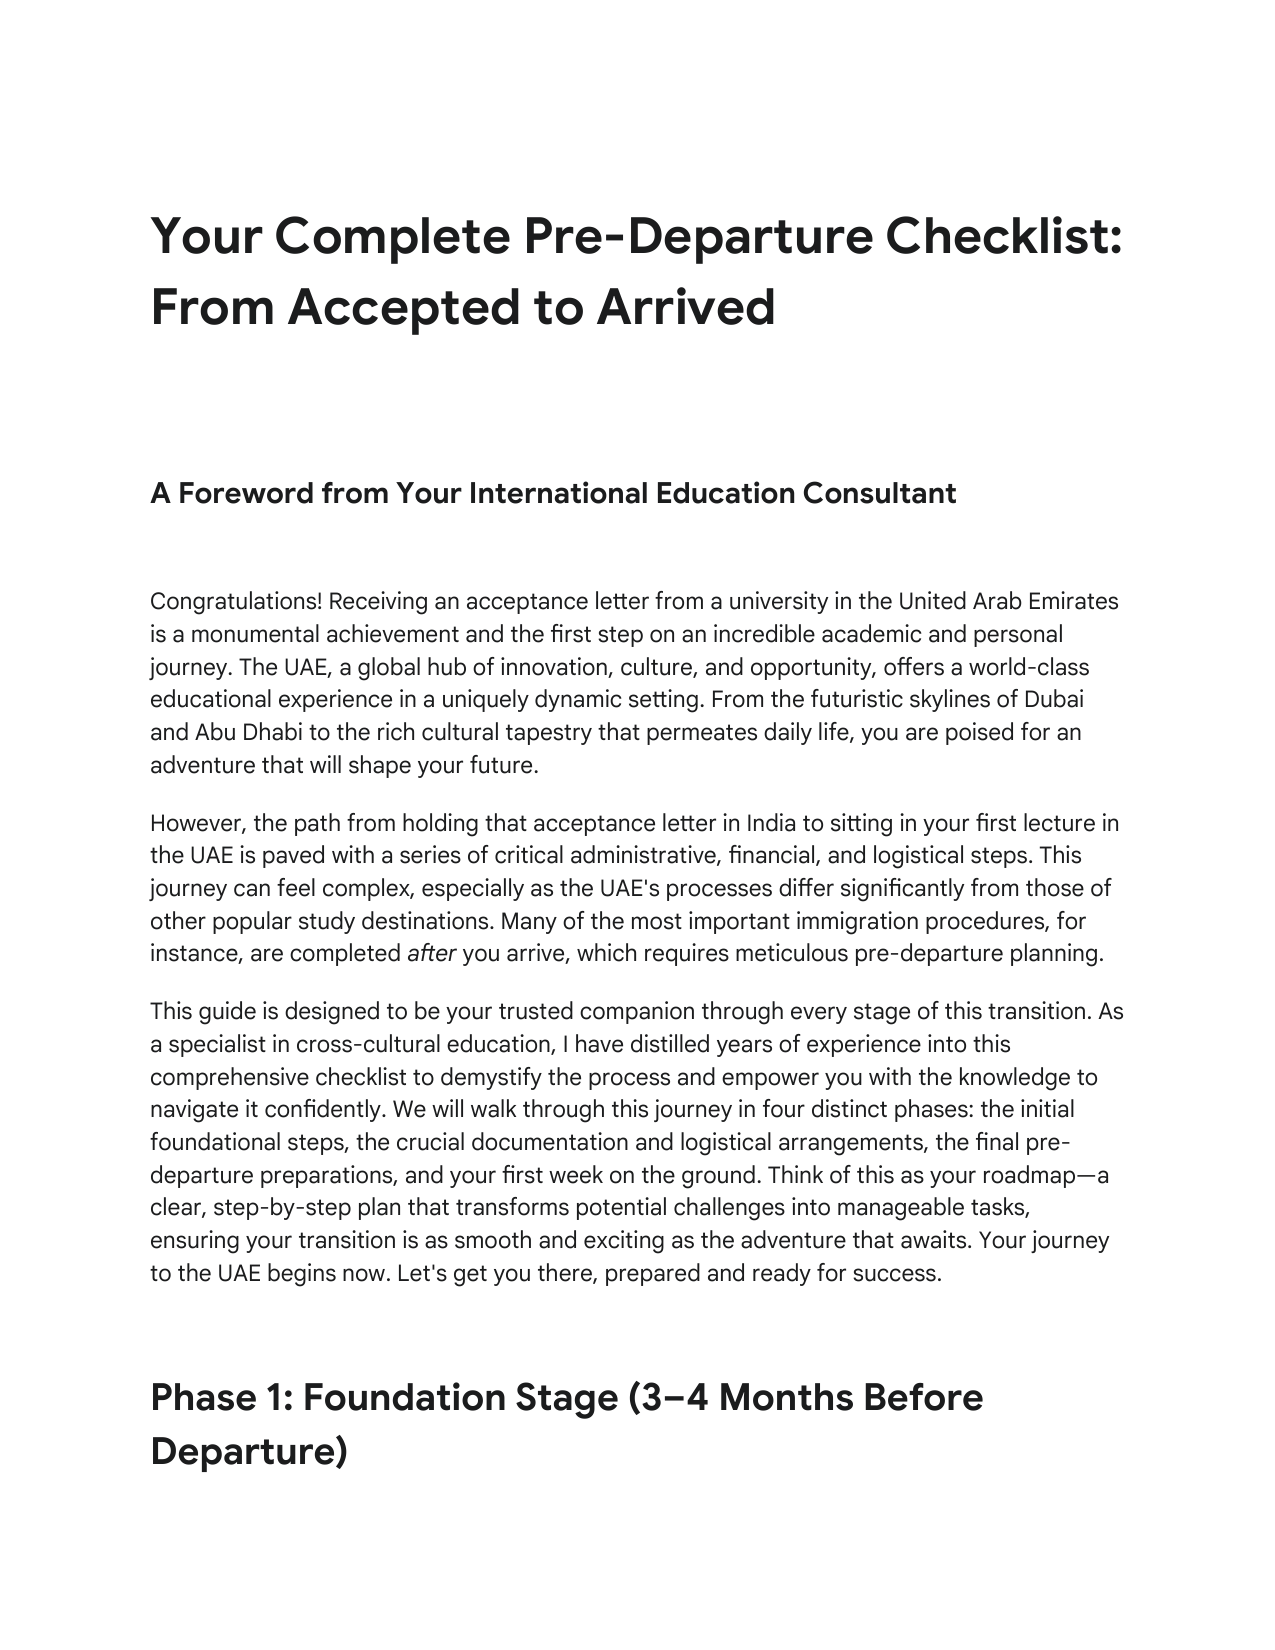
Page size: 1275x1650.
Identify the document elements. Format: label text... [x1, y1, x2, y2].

subtitle A Foreword from Your International Education Consultant [150, 476, 1125, 512]
text This guide is designed to be your trusted companion through every stage of this transition. As a specialist in cross-cultural education, I have distilled years of experience into this comprehensive checklist to demystify the process and empower you with the knowledge to navigate it confidently. We will walk through this journey in four distinct phases: the initial foundational steps, the crucial documentation and logistical arrangements, the final pre-departure preparations, and your first week on the ground. Think of this as your roadmap—a clear, step-by-step plan that transforms potential challenges into manageable tasks, ensuring your transition is as smooth and exciting as the adventure that awaits. Your journey to the UAE begins now. Let's get you there, prepared and ready for success. [150, 997, 1125, 1288]
text However, the path from holding that acceptance letter in India to sitting in your first lecture in the UAE is paved with a series of critical administrative, financial, and logistical steps. This journey can feel complex, especially as the UAE's processes differ significantly from those of other popular study destinations. Many of the most important immigration procedures, for instance, are completed after you arrive, which requires meticulous pre-departure planning. [150, 809, 1125, 968]
text Congratulations! Receiving an acceptance letter from a university in the United Arab Emirates is a monumental achievement and the first step on an incredible academic and personal journey. The UAE, a global hub of innovation, culture, and opportunity, offers a world-class educational experience in a uniquely dynamic setting. From the futuristic skylines of Dubai and Abu Dhabi to the rich cultural tapestry that permeates daily life, you are poised for an adventure that will shape your future. [150, 587, 1125, 780]
subtitle Phase 1: Foundation Stage (3–4 Months Before Departure) [150, 1374, 1125, 1475]
subtitle Your Complete Pre-Departure Checklist: From Accepted to Arrived [150, 205, 1125, 339]
